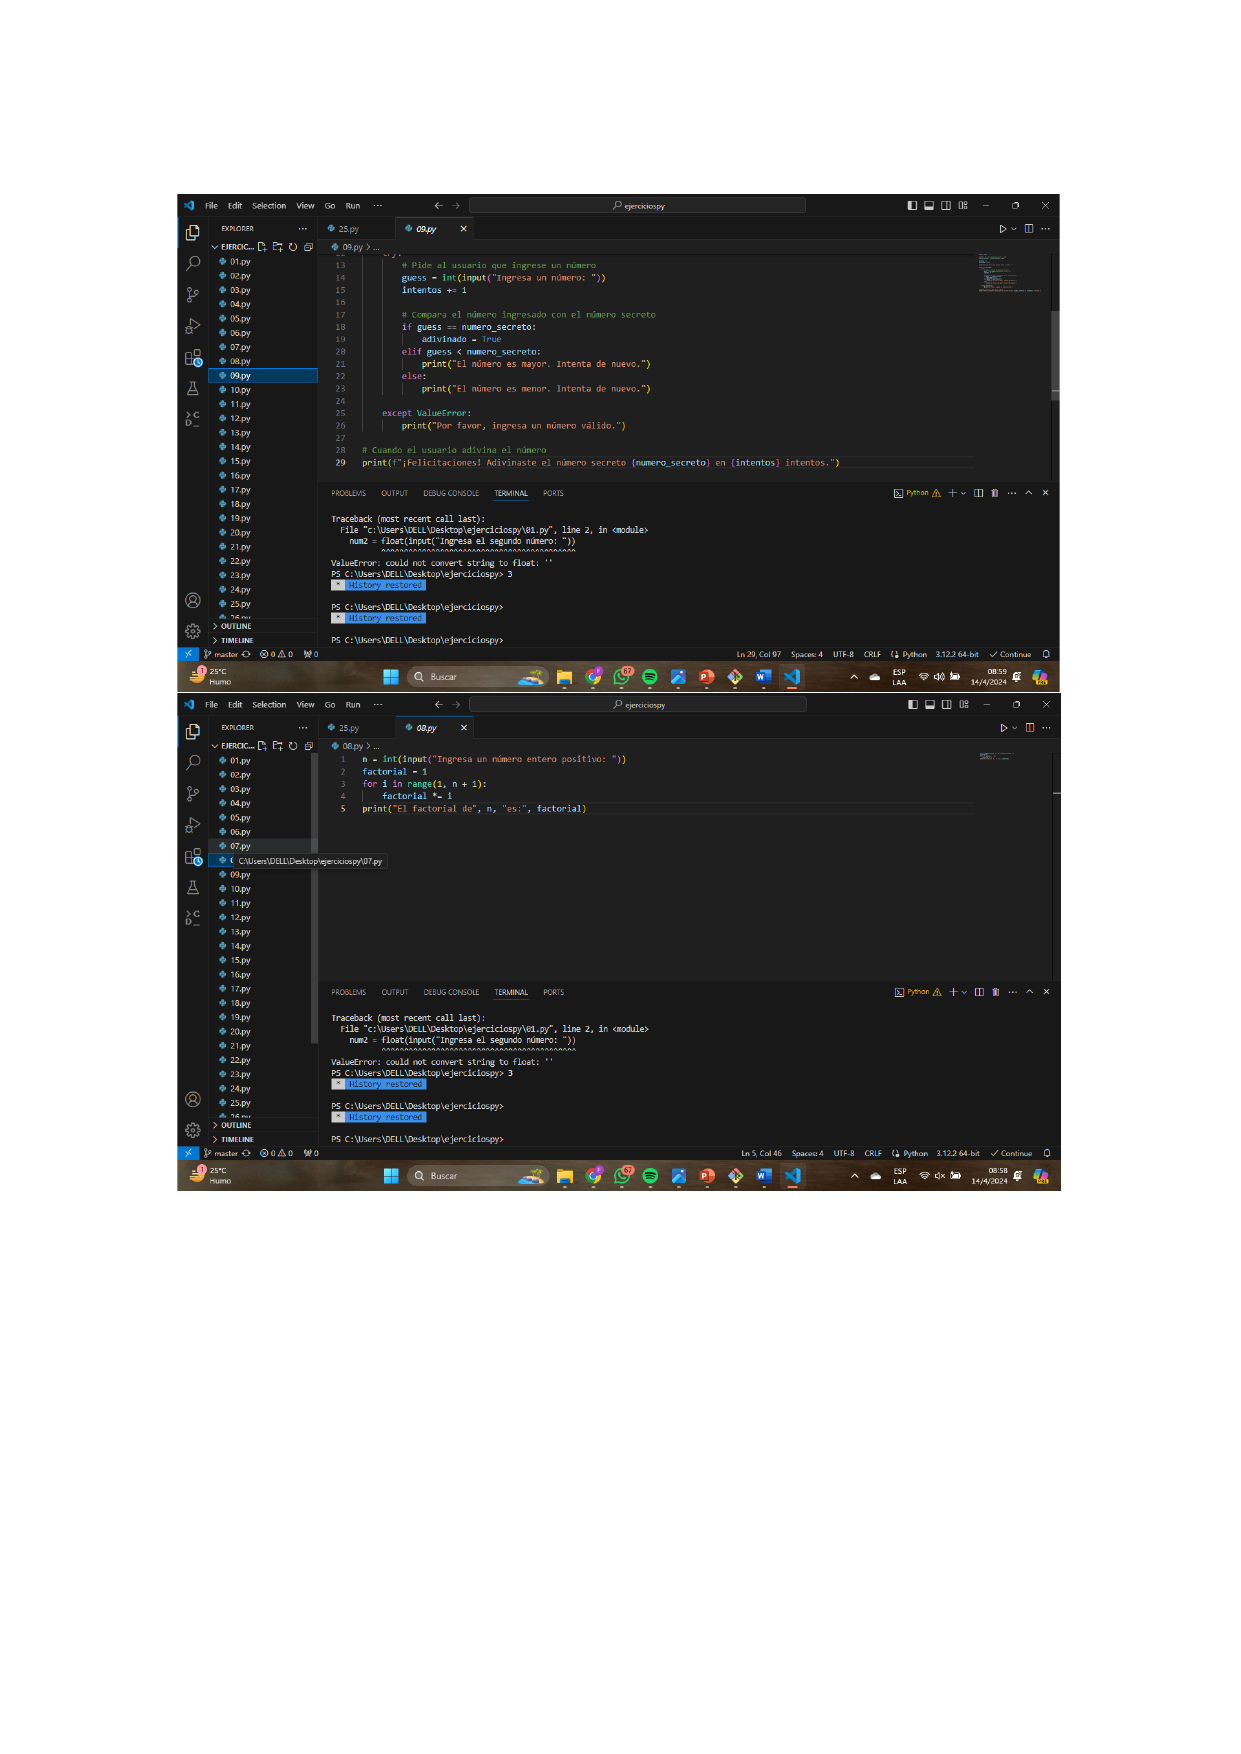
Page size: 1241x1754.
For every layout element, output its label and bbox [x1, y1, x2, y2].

picture [177, 194, 1060, 692]
picture [177, 693, 1061, 1191]
